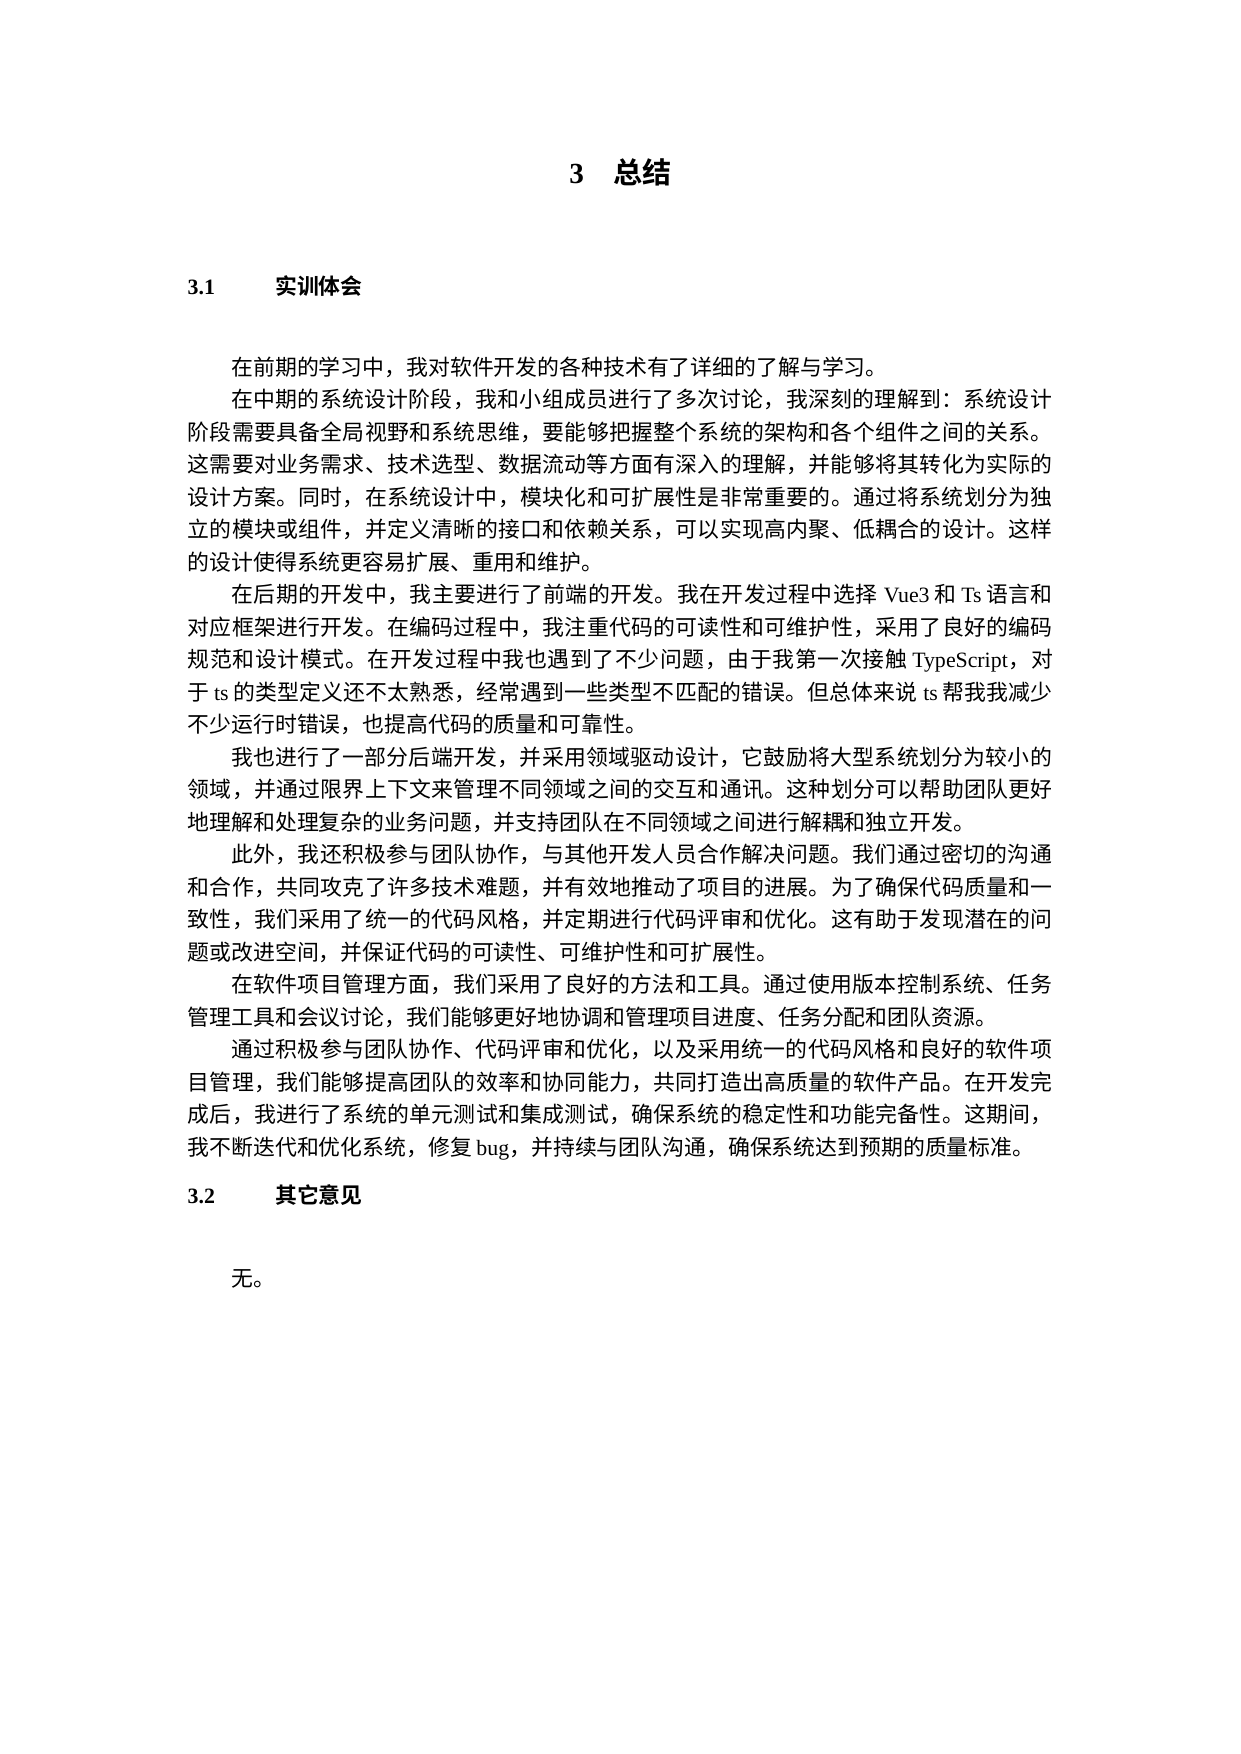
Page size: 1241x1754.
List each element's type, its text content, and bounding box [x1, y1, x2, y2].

text 在中期的系统设计阶段，我和小组成员进行了多次讨论，我深刻的理解到：系统设计阶段需要具备全局视野和系统思维，要能够把握整个系统的架构和各个组件之间的关系。这需要对业务需求、技术选型、数据流动等方面有深入的理解，并能够将其转化为实际的设计方案。同时，在系统设计中，模块化和可扩展性是非常重要的。通过将系统划分为独立的模块或组件，并定义清晰的接口和依赖关系，可以实现高内聚、低耦合的设计。这样的设计使得系统更容易扩展、重用和维护。 [187, 382, 1053, 577]
subtitle 3.2 其它意见 [187, 1178, 1053, 1210]
text 在软件项目管理方面，我们采用了良好的方法和工具。通过使用版本控制系统、任务管理工具和会议讨论，我们能够更好地协调和管理项目进度、任务分配和团队资源。 [187, 967, 1053, 1032]
subtitle 3.1 实训体会 [187, 268, 1053, 301]
text 通过积极参与团队协作、代码评审和优化，以及采用统一的代码风格和良好的软件项目管理，我们能够提高团队的效率和协同能力，共同打造出高质量的软件产品。在开发完成后，我进行了系统的单元测试和集成测试，确保系统的稳定性和功能完备性。这期间，我不断迭代和优化系统，修复bug，并持续与团队沟通，确保系统达到预期的质量标准。 [187, 1032, 1053, 1162]
text 我也进行了一部分后端开发，并采用领域驱动设计，它鼓励将大型系统划分为较小的领域，并通过限界上下文来管理不同领域之间的交互和通讯。这种划分可以帮助团队更好地理解和处理复杂的业务问题，并支持团队在不同领域之间进行解耦和独立开发。 [187, 739, 1053, 837]
text 在前期的学习中，我对软件开发的各种技术有了详细的了解与学习。 [187, 349, 1053, 382]
subtitle 3 总结 [187, 138, 1053, 203]
text 在后期的开发中，我主要进行了前端的开发。我在开发过程中选择Vue3和Ts语言和对应框架进行开发。在编码过程中，我注重代码的可读性和可维护性，采用了良好的编码规范和设计模式。在开发过程中我也遇到了不少问题，由于我第一次接触TypeScript，对于ts的类型定义还不太熟悉，经常遇到一些类型不匹配的错误。但总体来说ts帮我我减少不少运行时错误，也提高代码的质量和可靠性。 [187, 577, 1053, 739]
text 此外，我还积极参与团队协作，与其他开发人员合作解决问题。我们通过密切的沟通和合作，共同攻克了许多技术难题，并有效地推动了项目的进展。为了确保代码质量和一致性，我们采用了统一的代码风格，并定期进行代码评审和优化。这有助于发现潜在的问题或改进空间，并保证代码的可读性、可维护性和可扩展性。 [187, 837, 1053, 967]
text 无。 [187, 1261, 1053, 1293]
